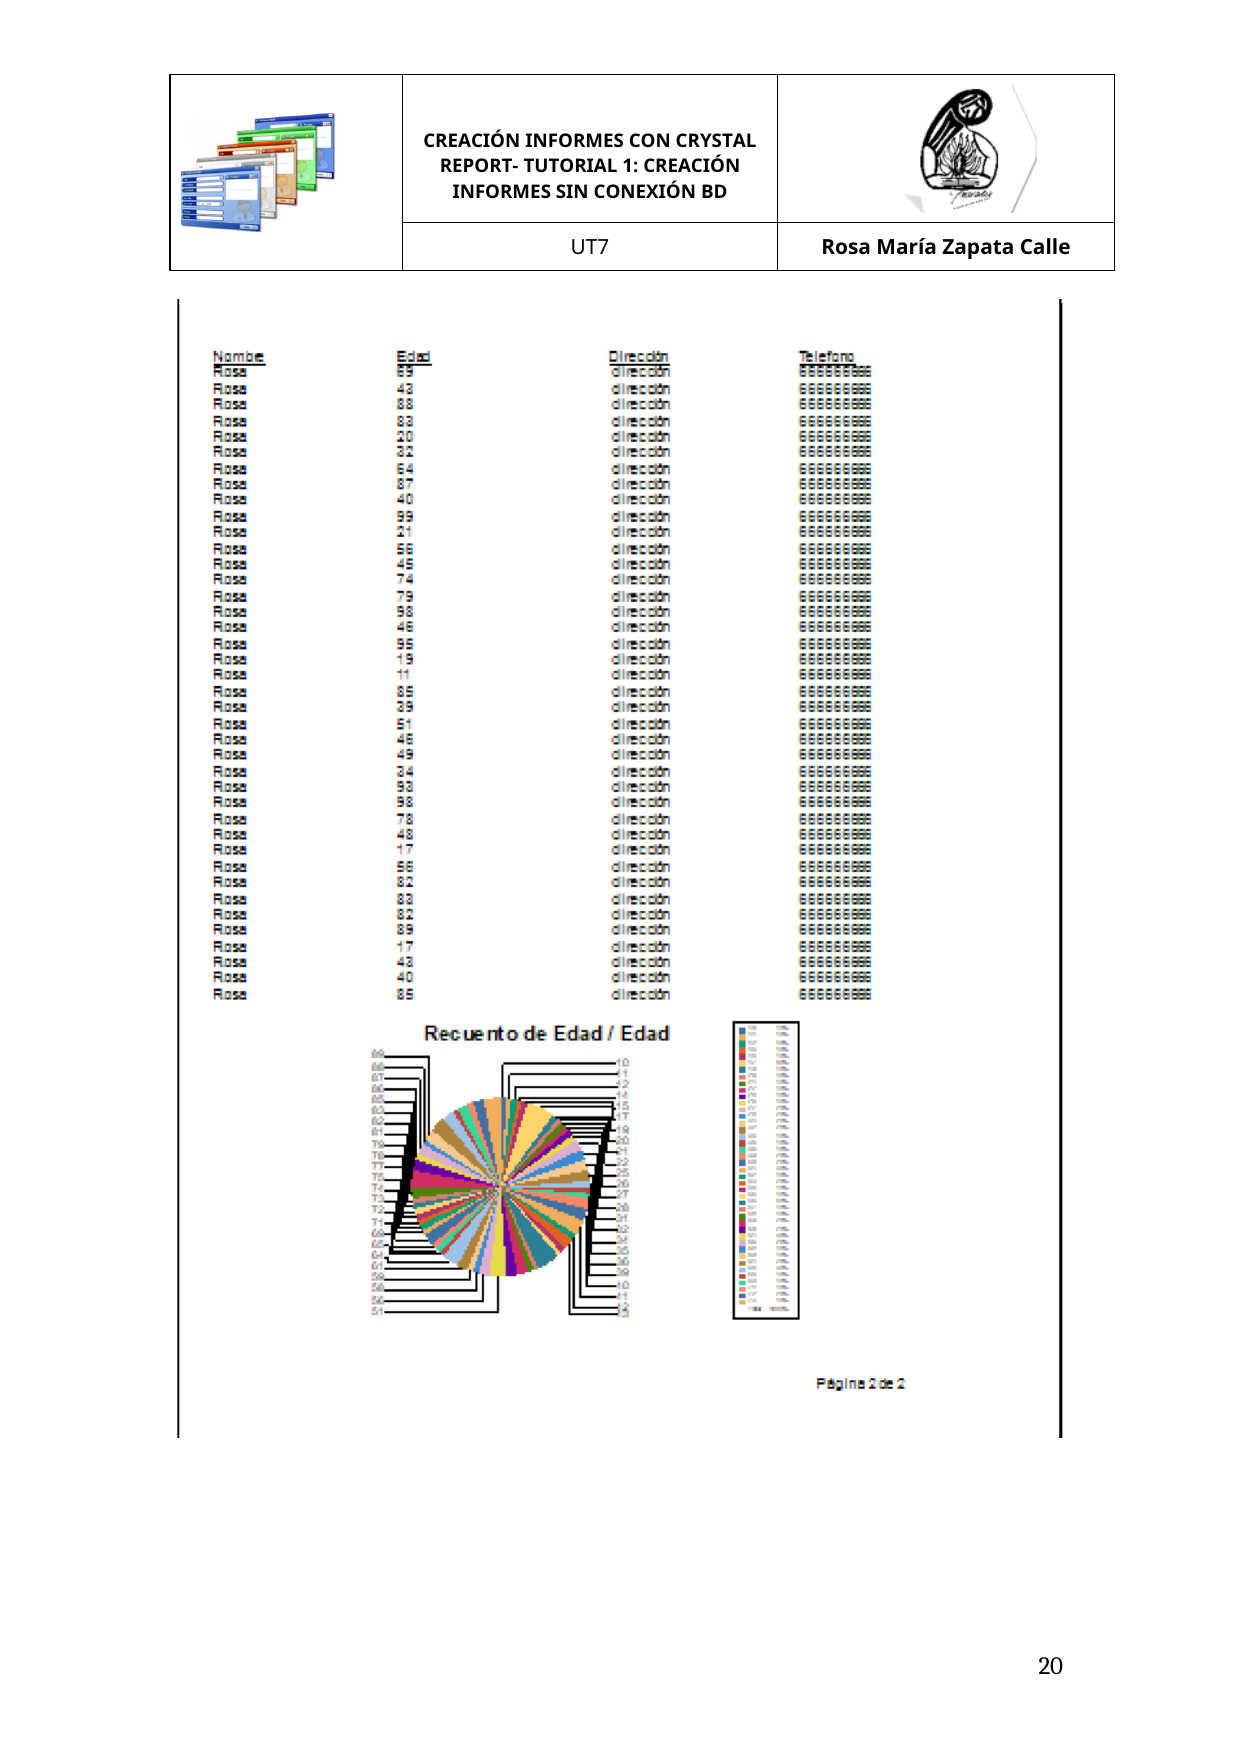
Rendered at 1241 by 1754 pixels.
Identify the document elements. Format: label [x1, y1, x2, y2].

picture [905, 84, 1037, 213]
picture [177, 112, 338, 233]
picture [177, 299, 1063, 1438]
